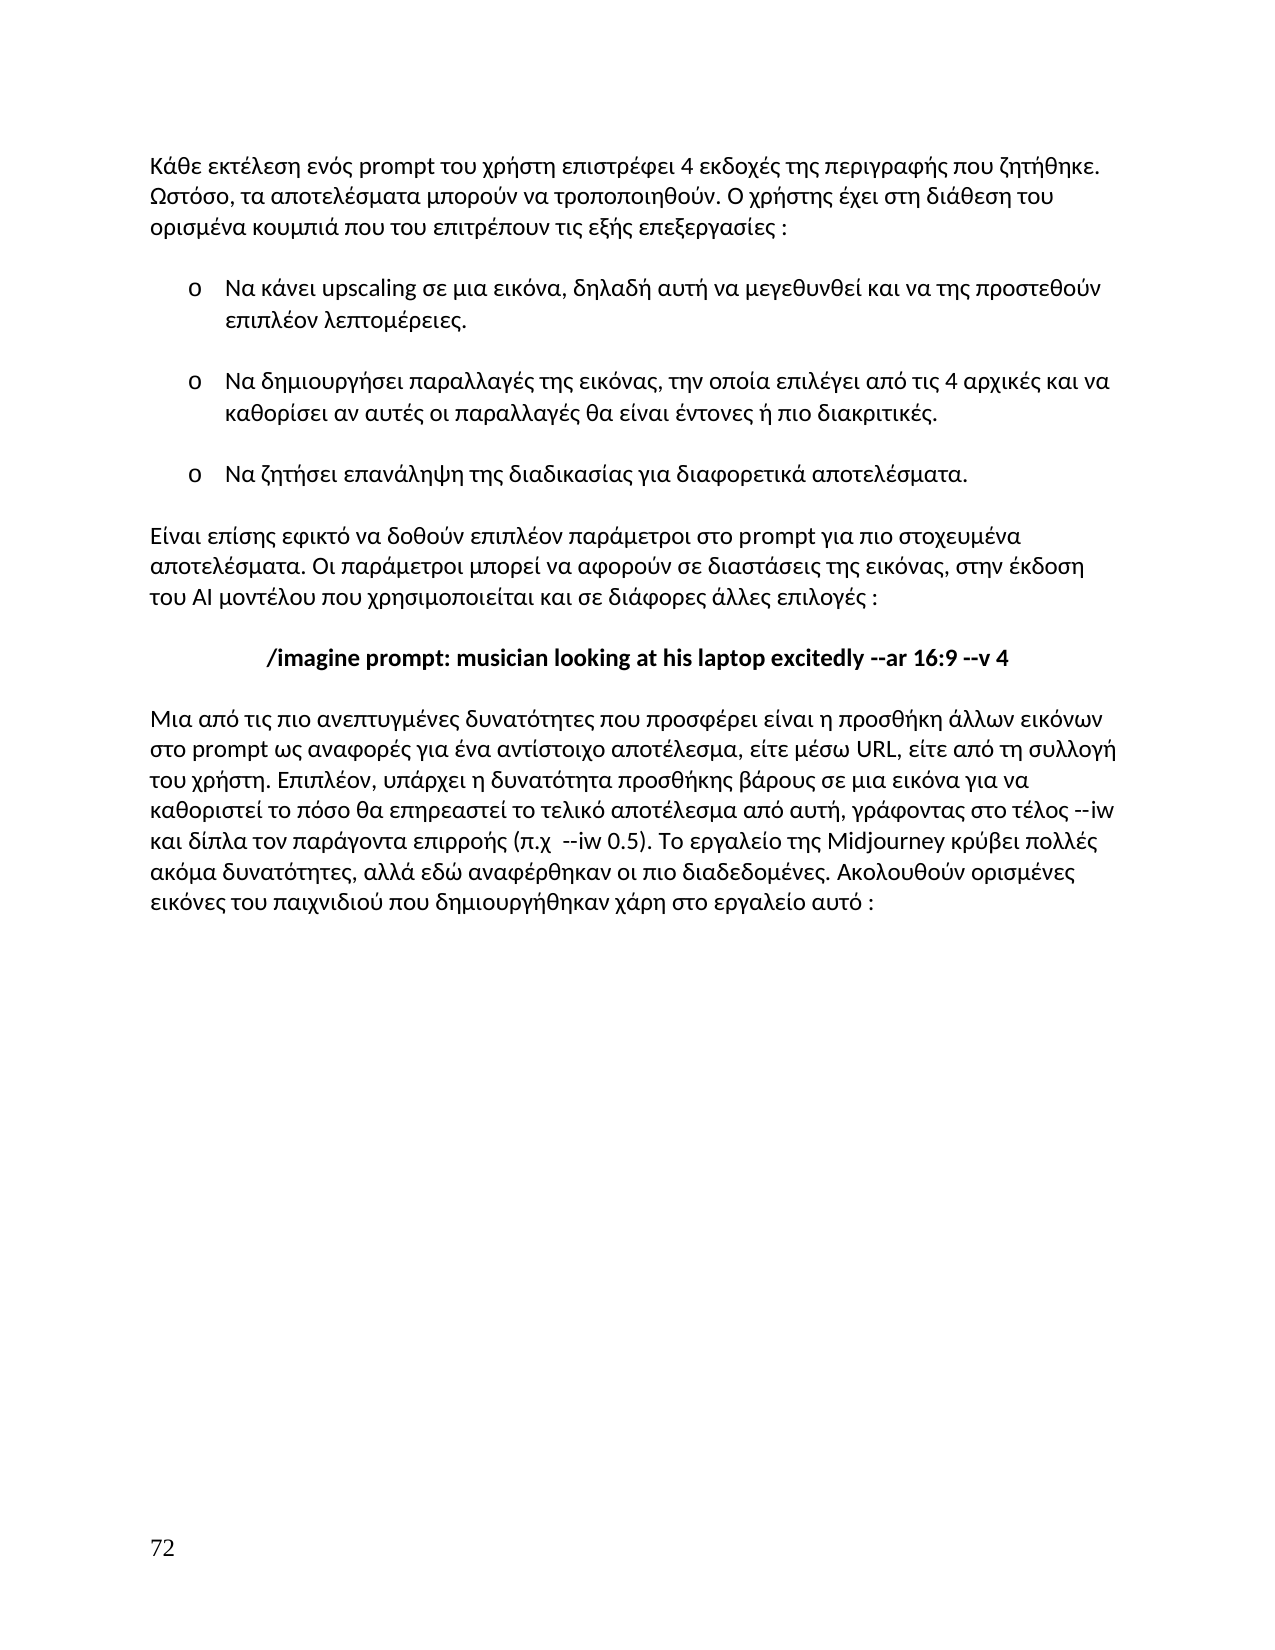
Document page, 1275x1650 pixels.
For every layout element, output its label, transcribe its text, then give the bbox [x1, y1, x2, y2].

list Να ζητήσει επανάληψη της διαδικασίας για διαφορετικά αποτελέσματα. [187, 458, 1125, 489]
text Μια από τις πιο ανεπτυγμένες δυνατότητες που προσφέρει είναι η προσθήκη άλλων εικόνων στο prompt ως αναφορές για ένα αντίστοιχο αποτέλεσμα, είτε μέσω URL, είτε από τη συλλογή του χρήστη. Επιπλέον, υπάρχει η δυνατότητα προσθήκης βάρους σε μια εικόνα για να καθοριστεί το πόσο θα επηρεαστεί το τελικό αποτέλεσμα από αυτή, γράφοντας στο τέλος --iw και δίπλα τον παράγοντα επιρροής (π.χ --iw 0.5). Το εργαλείο της Midjourney κρύβει πολλές ακόμα δυνατότητες, αλλά εδώ αναφέρθηκαν οι πιο διαδεδομένες. Ακολουθούν ορισμένες εικόνες του παιχνιδιού που δημιουργήθηκαν χάρη στο εργαλείο αυτό : [150, 703, 1125, 917]
list Να δημιουργήσει παραλλαγές της εικόνας, την οποία επιλέγει από τις 4 αρχικές και να καθορίσει αν αυτές οι παραλλαγές θα είναι έντονες ή πιο διακριτικές. [187, 365, 1125, 427]
text Είναι επίσης εφικτό να δοθούν επιπλέον παράμετροι στο prompt για πιο στοχευμένα αποτελέσματα. Οι παράμετροι μπορεί να αφορούν σε διαστάσεις της εικόνας, στην έκδοση του AI μοντέλου που χρησιμοποιείται και σε διάφορες άλλες επιλογές : [150, 520, 1125, 612]
list Να κάνει upscaling σε μια εικόνα, δηλαδή αυτή να μεγεθυνθεί και να της προστεθούν επιπλέον λεπτομέρειες. [187, 272, 1125, 334]
text Κάθε εκτέλεση ενός prompt του χρήστη επιστρέφει 4 εκδοχές της περιγραφής που ζητήθηκε. Ωστόσο, τα αποτελέσματα μπορούν να τροποποιηθούν. Ο χρήστης έχει στη διάθεση του ορισμένα κουμπιά που του επιτρέπουν τις εξής επεξεργασίες : [150, 150, 1125, 242]
text /imagine prompt: musician looking at his laptop excitedly --ar 16:9 --v 4 [150, 642, 1125, 673]
